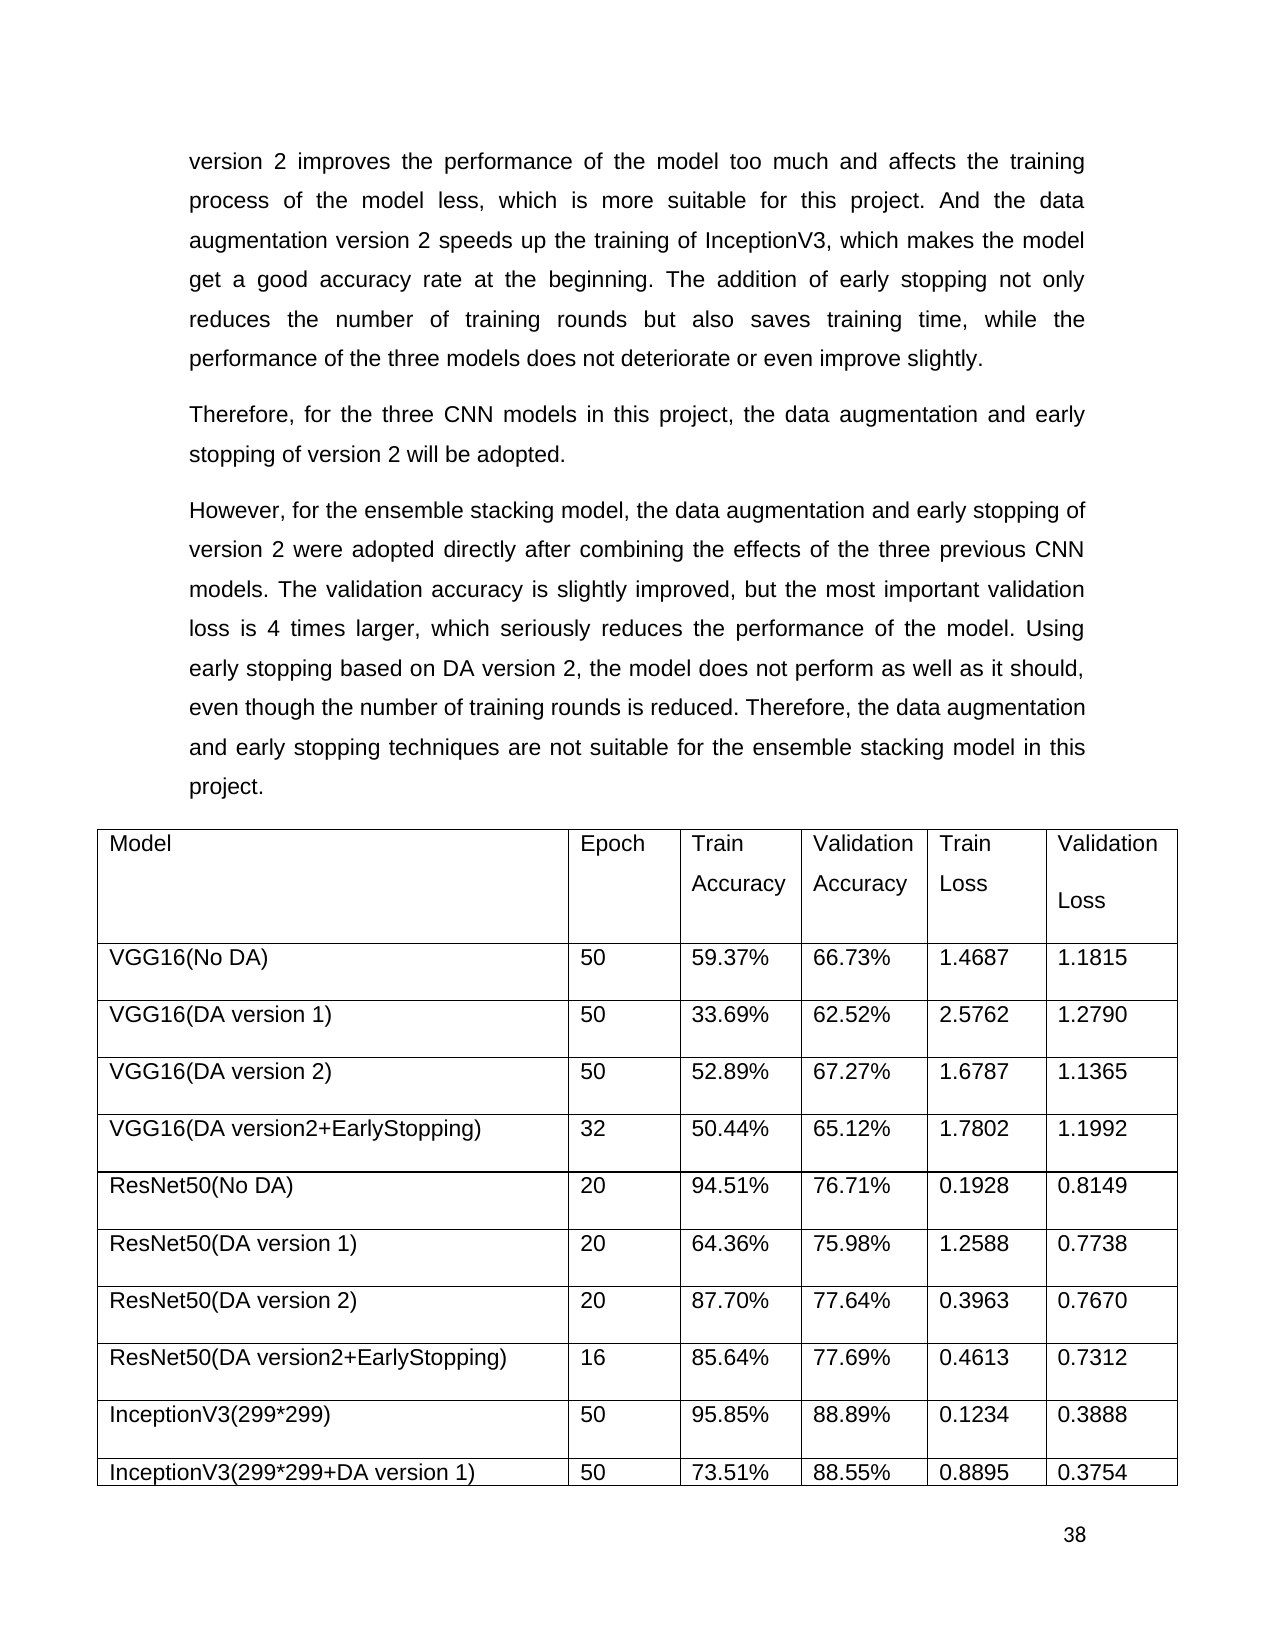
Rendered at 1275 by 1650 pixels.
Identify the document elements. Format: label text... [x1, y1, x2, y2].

table_cell VGG16(DA version2+EarlyStopping) [98, 1115, 568, 1171]
table_cell InceptionV3(299*299) [98, 1401, 568, 1457]
table_cell 87.70% [681, 1287, 801, 1343]
table_header Validation Accuracy [802, 830, 927, 943]
table_cell 88.55% [802, 1459, 927, 1485]
table_cell 94.51% [681, 1173, 801, 1229]
table_cell 1.1815 [1047, 944, 1177, 1000]
table_cell 65.12% [802, 1115, 927, 1171]
table_cell 1.4687 [928, 944, 1046, 1000]
table_cell VGG16(DA version 2) [98, 1058, 568, 1114]
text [189, 148, 1086, 371]
table_cell 75.98% [802, 1230, 927, 1286]
table_cell 66.73% [802, 944, 927, 1000]
table_cell 59.37% [681, 944, 801, 1000]
table_cell ResNet50(No DA) [98, 1173, 568, 1229]
table_cell 20 [569, 1173, 680, 1229]
table_cell 0.7312 [1047, 1344, 1177, 1400]
table_cell 50 [569, 1401, 680, 1457]
table_cell 62.52% [802, 1001, 927, 1057]
table_cell 0.4613 [928, 1344, 1046, 1400]
table_cell 0.8149 [1047, 1173, 1177, 1229]
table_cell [98, 1459, 568, 1485]
table_cell 20 [569, 1230, 680, 1286]
table_cell 77.69% [802, 1344, 927, 1400]
table_cell 1.2588 [928, 1230, 1046, 1286]
table_cell 0.1234 [928, 1401, 1046, 1457]
table_cell 64.36% [681, 1230, 801, 1286]
table_cell 32 [569, 1115, 680, 1171]
text Therefore, for the three CNN models in this project, the data augmentation and early stopping of version 2 will be adopted. [189, 401, 1086, 467]
table_cell 85.64% [681, 1344, 801, 1400]
table_cell 1.1365 [1047, 1058, 1177, 1114]
table_cell 50 [569, 1001, 680, 1057]
table_cell ResNet50(DA version 1) [98, 1230, 568, 1286]
table_header Model [98, 830, 568, 943]
table_cell 0.1928 [928, 1173, 1046, 1229]
table_cell 1.7802 [928, 1115, 1046, 1171]
table_cell 0.8895 [928, 1459, 1046, 1485]
table_cell 52.89% [681, 1058, 801, 1114]
table_cell 0.7670 [1047, 1287, 1177, 1343]
table_cell 50.44% [681, 1115, 801, 1171]
table_cell 20 [569, 1287, 680, 1343]
table_cell 77.64% [802, 1287, 927, 1343]
table_cell 50 [569, 1058, 680, 1114]
table_header Train Loss [928, 830, 1046, 943]
table_cell 50 [569, 1459, 680, 1485]
table_cell ResNet50(DA version2+EarlyStopping) [98, 1344, 568, 1400]
table_cell 76.71% [802, 1173, 927, 1229]
table_cell 33.69% [681, 1001, 801, 1057]
table_cell 95.85% [681, 1401, 801, 1457]
table_cell ResNet50(DA version 2) [98, 1287, 568, 1343]
table_cell 0.7738 [1047, 1230, 1177, 1286]
table_cell VGG16(DA version 1) [98, 1001, 568, 1057]
table_cell 50 [569, 944, 680, 1000]
table_cell VGG16(No DA) [98, 944, 568, 1000]
table_cell 0.3888 [1047, 1401, 1177, 1457]
table_cell 1.6787 [928, 1058, 1046, 1114]
table_cell 73.51% [681, 1459, 801, 1485]
table_cell 2.5762 [928, 1001, 1046, 1057]
table_cell 0.3963 [928, 1287, 1046, 1343]
table_header Train Accuracy [681, 830, 801, 943]
table_header Validation Loss [1047, 830, 1177, 943]
table_cell 67.27% [802, 1058, 927, 1114]
table_cell 0.3754 [1047, 1459, 1177, 1485]
table_header Epoch [569, 830, 680, 943]
table_cell 1.2790 [1047, 1001, 1177, 1057]
table_cell 16 [569, 1344, 680, 1400]
table_cell 1.1992 [1047, 1115, 1177, 1171]
table_cell 88.89% [802, 1401, 927, 1457]
text However, for the ensemble stacking model, the data augmentation and early stopping of version 2 were adopted directly after combining the effects of the three previous CNN models. The validation accuracy is slightly improved, but the most important validation loss is 4 times larger, which seriously reduces the performance of the model. Using early stopping based on DA version 2, the model does not perform as well as it should, even though the number of training rounds is reduced. Therefore, the data augmentation and early stopping techniques are not suitable for the ensemble stacking model in this project. [189, 497, 1086, 799]
